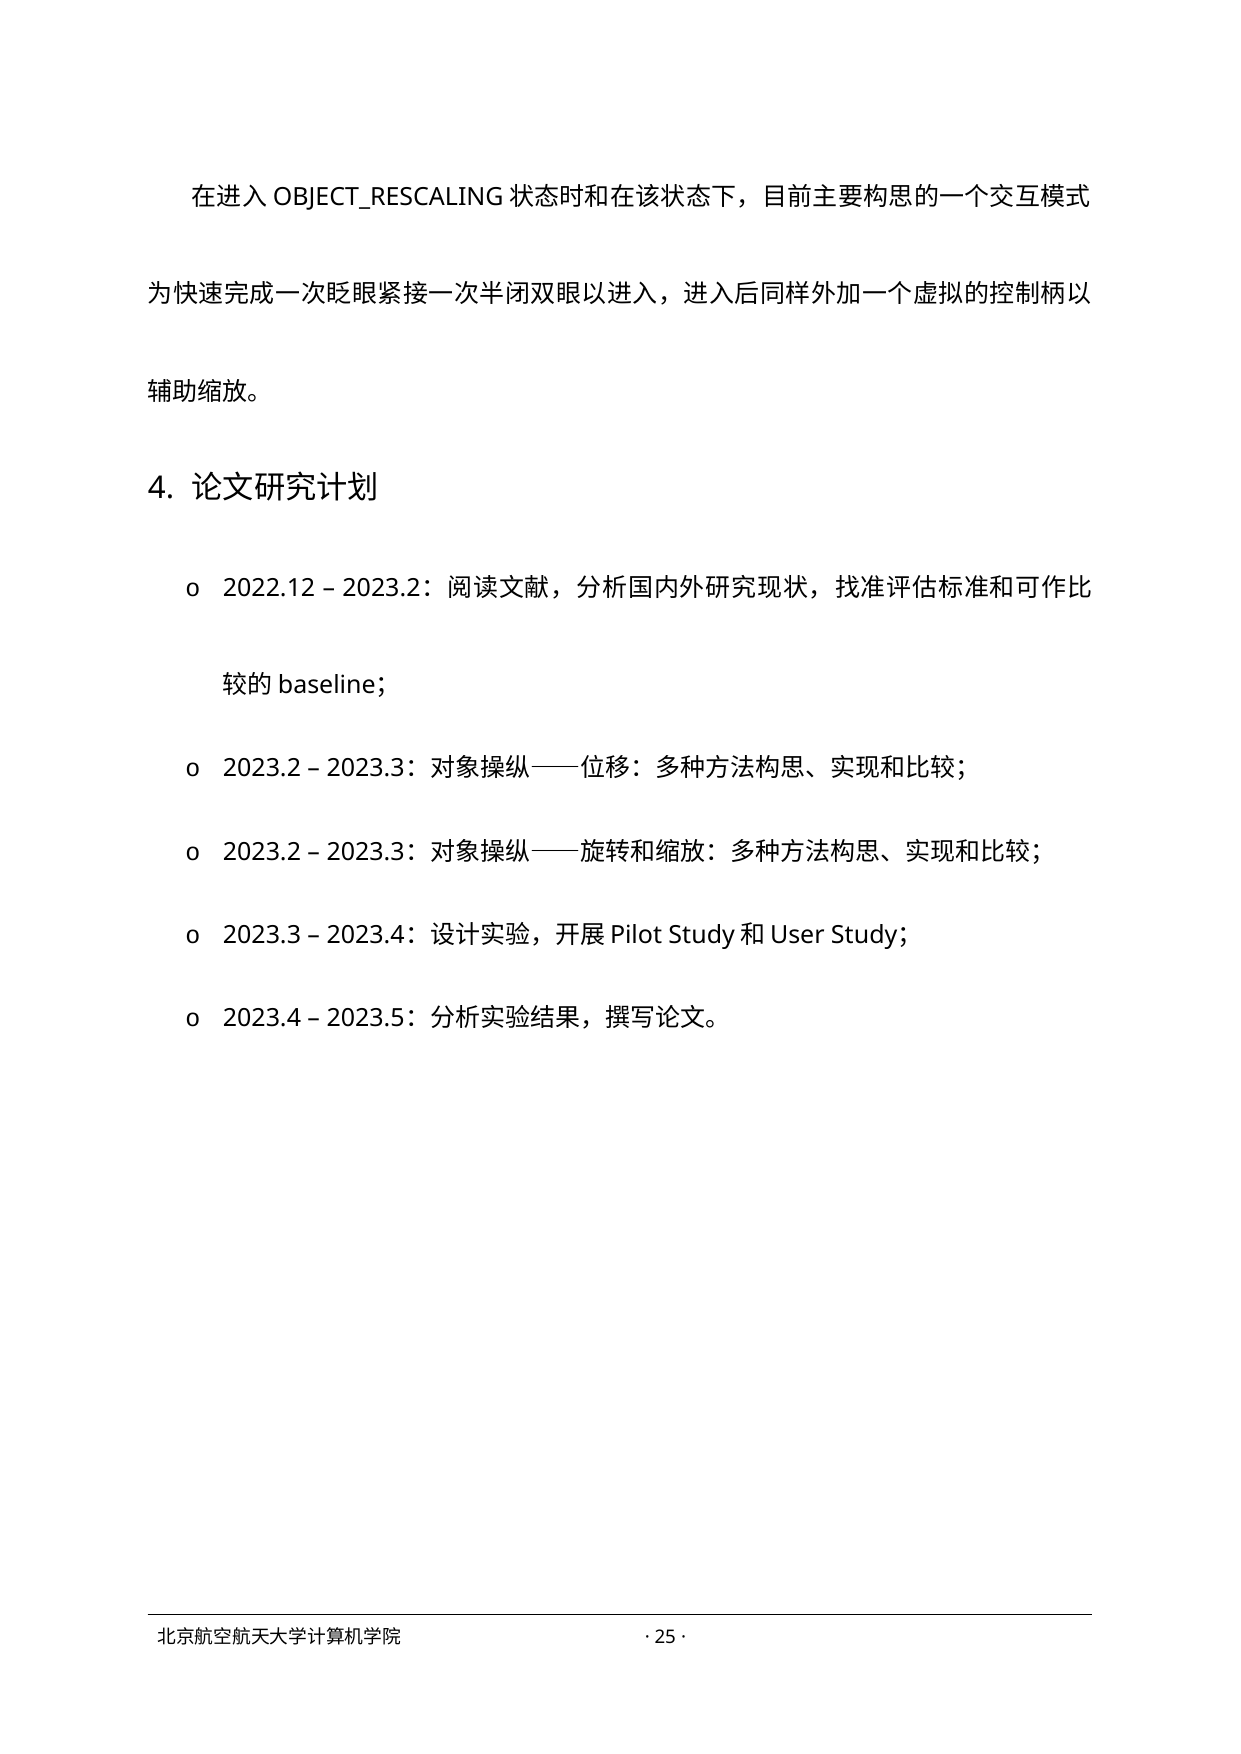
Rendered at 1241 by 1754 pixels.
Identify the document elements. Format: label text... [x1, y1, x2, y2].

subtitle 论文研究计划 [148, 453, 1092, 518]
list 2023.3 – 2023.4：设计实验，开展Pilot Study和User Study； [185, 900, 1092, 965]
list 2023.2 – 2023.3：对象操纵——旋转和缩放：多种方法构思、实现和比较； [185, 817, 1092, 882]
list 2022.12 – 2023.2：阅读文献，分析国内外研究现状，找准评估标准和可作比较的baseline； [185, 553, 1092, 715]
text 在进入OBJECT_RESCALING状态时和在该状态下，目前主要构思的一个交互模式为快速完成一次眨眼紧接一次半闭双眼以进入，进入后同样外加一个虚拟的控制柄以辅助缩放。 [148, 162, 1092, 422]
list 2023.4 – 2023.5：分析实验结果，撰写论文。 [185, 983, 1092, 1048]
list 2023.2 – 2023.3：对象操纵——位移：多种方法构思、实现和比较； [185, 733, 1092, 798]
